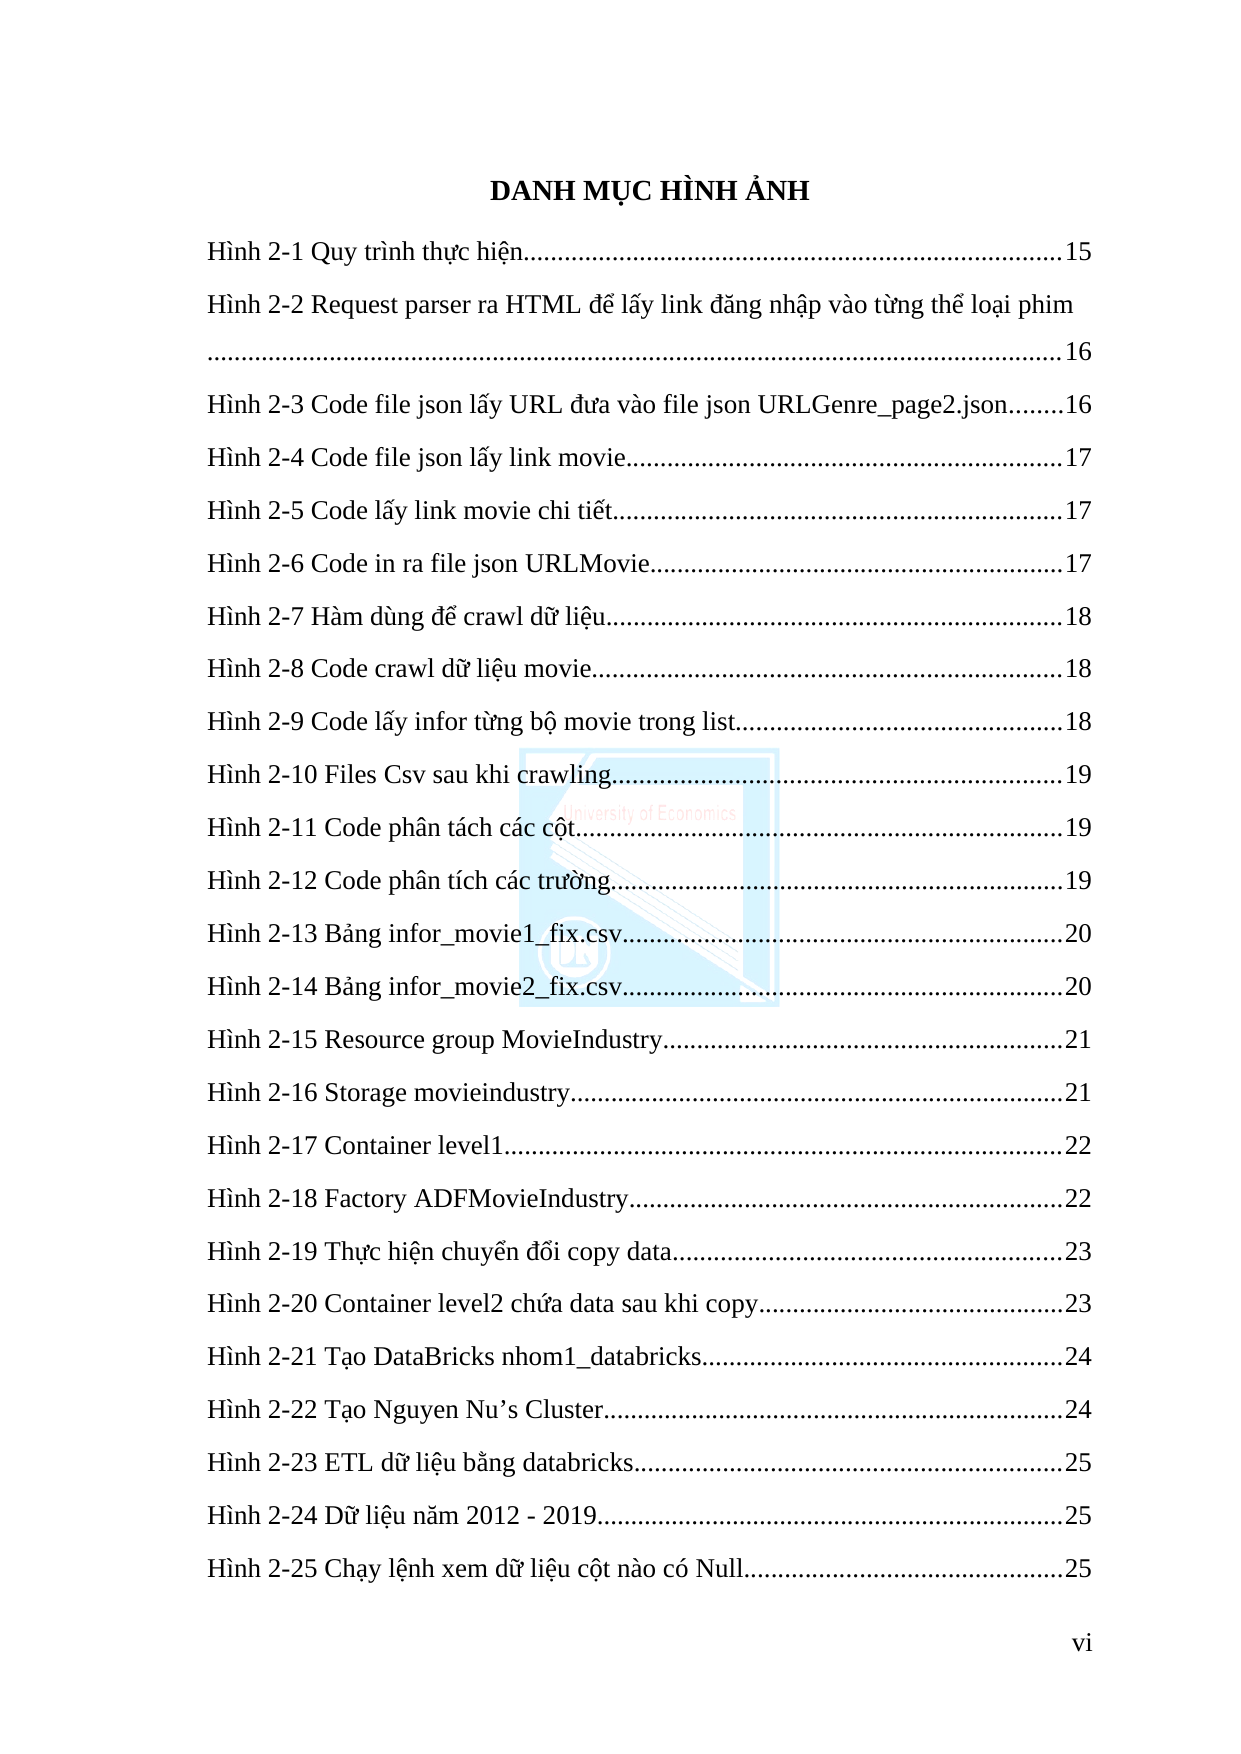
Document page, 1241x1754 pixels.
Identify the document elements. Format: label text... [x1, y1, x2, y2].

text Hình 2-15 Resource group MovieIndustry 21 [207, 1023, 1092, 1054]
text Hình 2-21 Tạo DataBricks nhom1_databricks 24 [207, 1341, 1092, 1372]
text Hình 2-2 Request parser ra HTML để lấy link đăng nhập vào từng thể loại phim 16 [207, 288, 1092, 366]
text Hình 2-19 Thực hiện chuyển đổi copy data 23 [207, 1235, 1092, 1266]
text Hình 2-24 Dữ liệu năm 2012 - 2019 25 [207, 1499, 1092, 1530]
text Hình 2-8 Code crawl dữ liệu movie 18 [207, 653, 1092, 684]
text Hình 2-23 ETL dữ liệu bằng databricks 25 [207, 1446, 1092, 1477]
text Hình 2-6 Code in ra file json URLMovie 17 [207, 547, 1092, 578]
text Hình 2-25 Chạy lệnh xem dữ liệu cột nào có Null 25 [207, 1552, 1092, 1583]
text Hình 2-22 Tạo Nguyen Nu’s Cluster 24 [207, 1393, 1092, 1424]
text Hình 2-7 Hàm dùng để crawl dữ liệu 18 [207, 600, 1092, 631]
text Hình 2-13 Bảng infor_movie1_fix.csv 20 [207, 917, 1092, 948]
text Hình 2-5 Code lấy link movie chi tiết 17 [207, 494, 1092, 525]
text Hình 2-9 Code lấy infor từng bộ movie trong list 18 [207, 706, 1092, 737]
text Hình 2-4 Code file json lấy link movie 17 [207, 441, 1092, 472]
text Hình 2-12 Code phân tích các trường 19 [207, 864, 1092, 895]
subtitle DANH MỤC HÌNH ẢNH [207, 173, 1092, 206]
text Hình 2-1 Quy trình thực hiện 15 [207, 236, 1092, 267]
text Hình 2-18 Factory ADFMovieIndustry 22 [207, 1182, 1092, 1213]
text Hình 2-3 Code file json lấy URL đưa vào file json URLGenre_page2.json 16 [207, 388, 1092, 419]
text Hình 2-11 Code phân tách các cột 19 [207, 811, 1092, 842]
text Hình 2-17 Container level1 22 [207, 1129, 1092, 1160]
text Hình 2-14 Bảng infor_movie2_fix.csv 20 [207, 970, 1092, 1001]
text Hình 2-16 Storage movieindustry 21 [207, 1076, 1092, 1107]
text Hình 2-20 Container level2 chứa data sau khi copy 23 [207, 1288, 1092, 1319]
text Hình 2-10 Files Csv sau khi crawling 19 [207, 758, 1092, 789]
